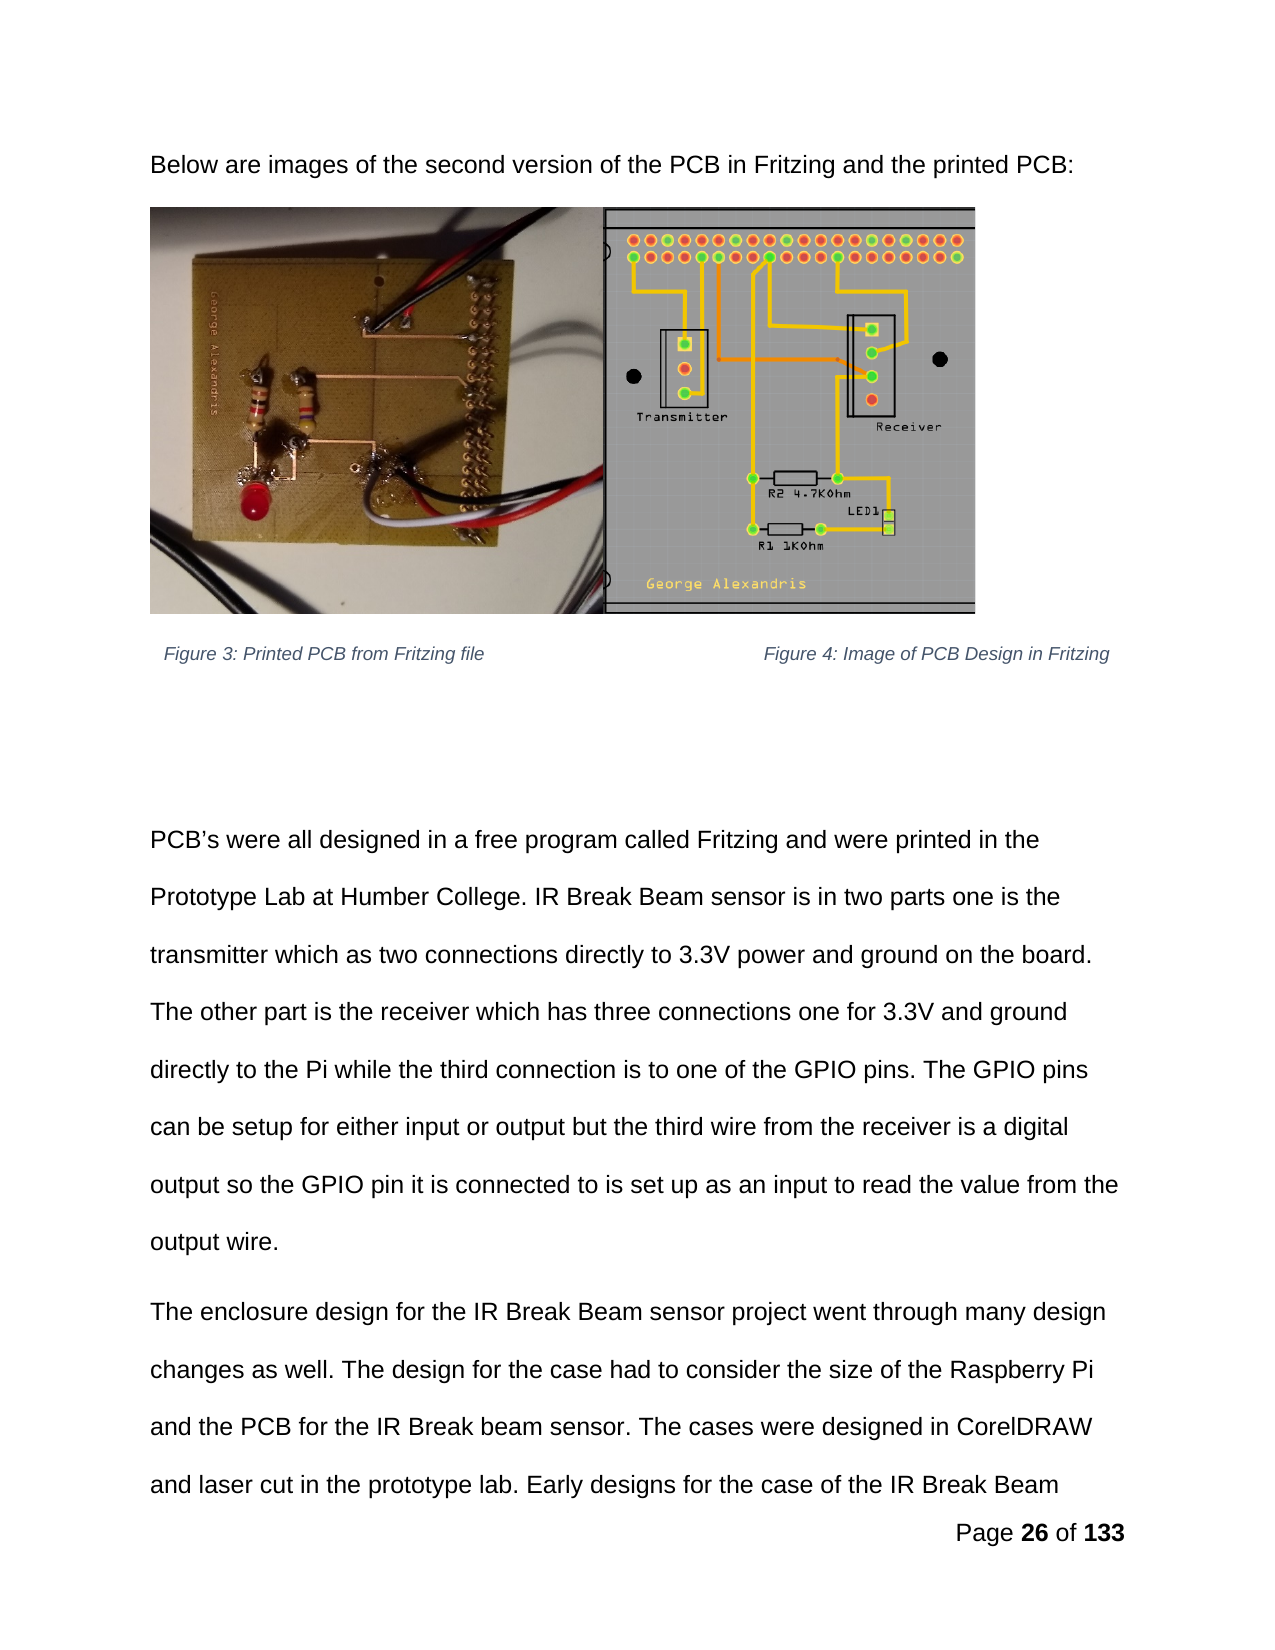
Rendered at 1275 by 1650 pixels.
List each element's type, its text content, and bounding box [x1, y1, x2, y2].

text PCB’s were all designed in a free program called Fritzing and were printed in the Prototype Lab at Humber College. IR Break Beam sensor is in two parts one is the transmitter which as two connections directly to 3.3V power and ground on the board. The other part is the receiver which has three connections one for 3.3V and ground directly to the Pi while the third connection is to one of the GPIO pins. The GPIO pins can be setup for either input or output but the third wire from the receiver is a digital output so the GPIO pin it is connected to is set up as an input to read the value from the output wire. [150, 825, 1125, 1256]
text Figure 3: Printed PCB from Fritzing file Figure 4: Image of PCB Design in Fritzing [150, 642, 1125, 664]
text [150, 1297, 1125, 1499]
picture [150, 207, 976, 614]
